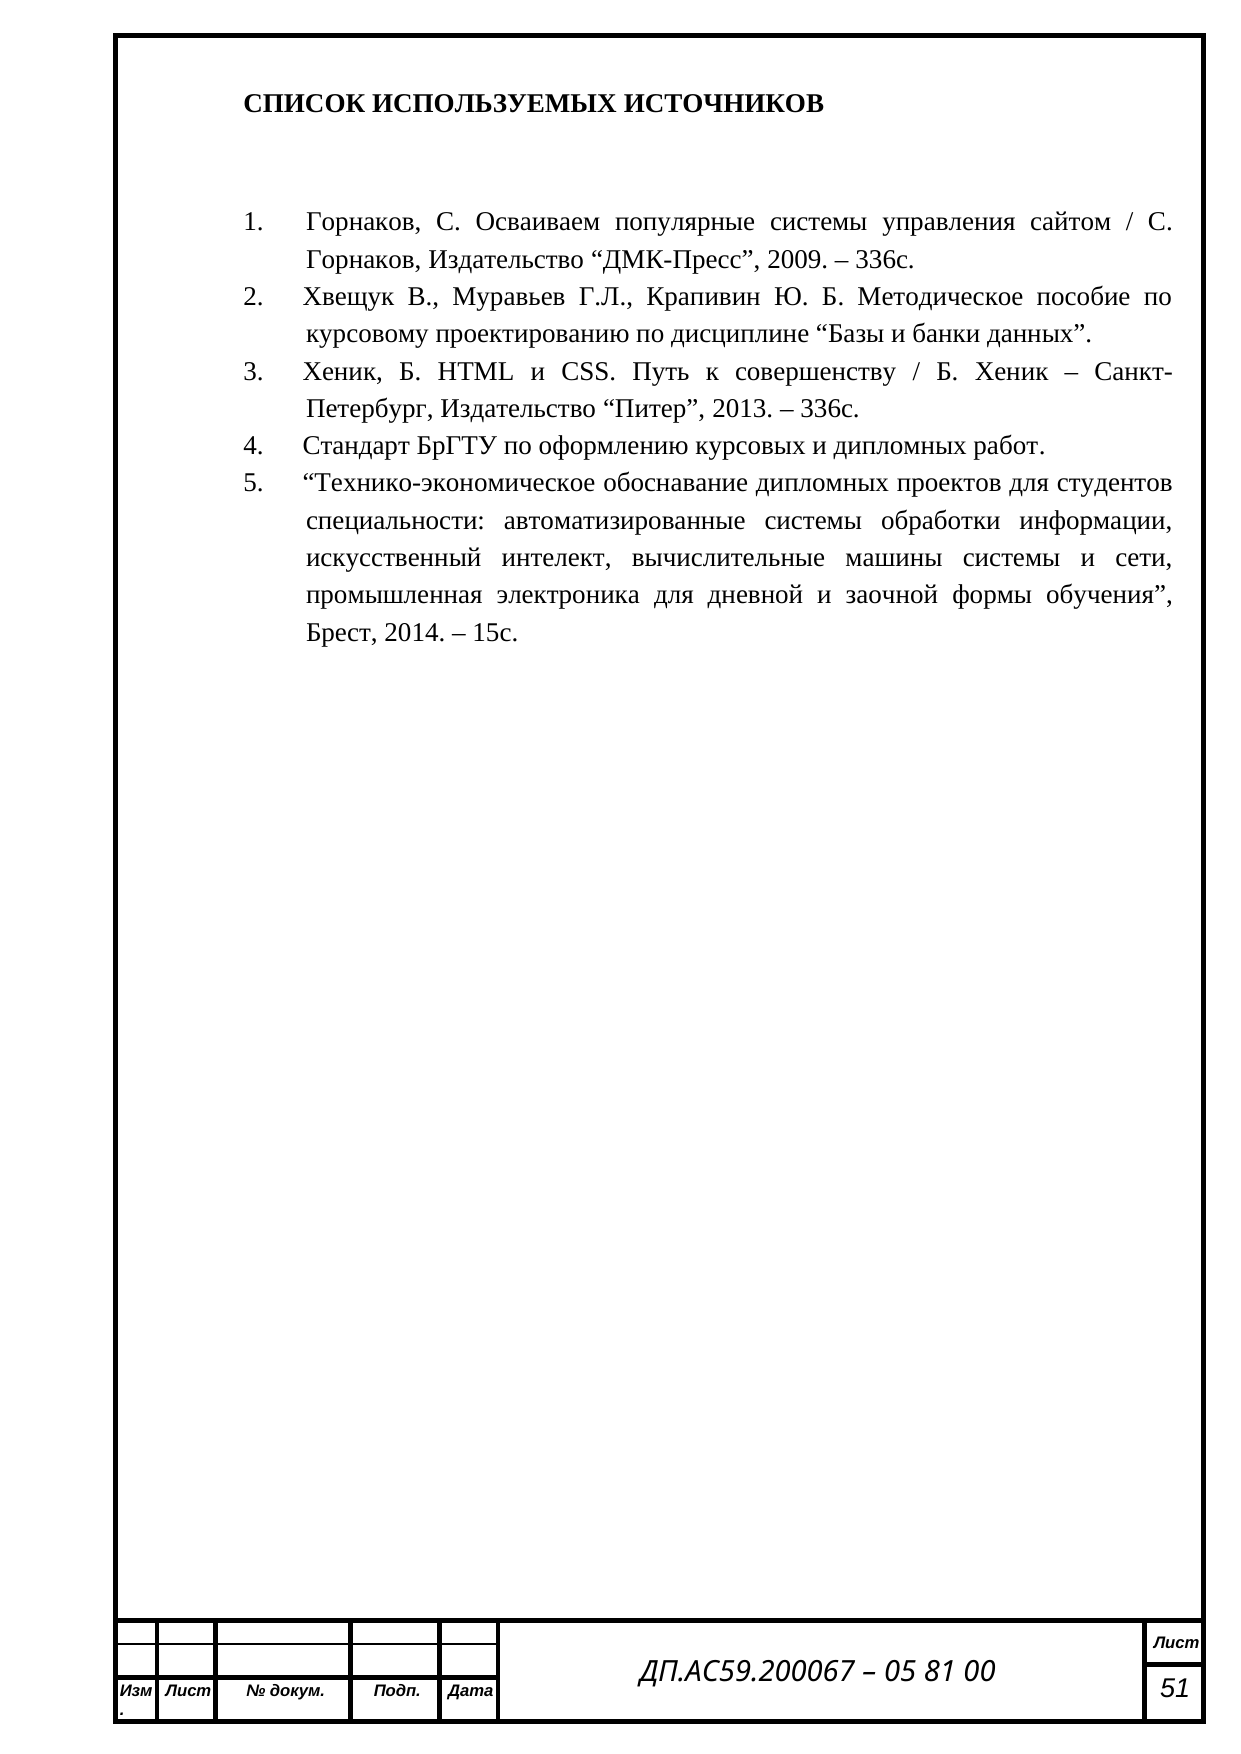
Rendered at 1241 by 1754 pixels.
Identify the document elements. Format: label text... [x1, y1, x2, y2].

table_cell Подп. [353, 1680, 437, 1719]
table_cell [442, 1623, 496, 1643]
table_cell Лист [159, 1680, 213, 1719]
table_cell [218, 1645, 348, 1675]
table_cell [118, 1645, 155, 1675]
table_cell [159, 1623, 213, 1643]
table_cell 51 [1147, 1667, 1201, 1719]
table_cell [442, 1645, 496, 1675]
table_cell [353, 1645, 437, 1675]
table_cell Изм. [118, 1680, 155, 1719]
table_cell [218, 1623, 348, 1643]
table_cell Дата [442, 1680, 496, 1719]
table_header СПИСОК ИСПОЛЬЗУЕМЫХ ИСТОЧНИКОВ Горнаков, С. Осваиваем популярные системы управления сайтом / С. Горнаков, Издательство “ДМК-Пресс”, 2009. – 336с. Хвещук В., Муравьев Г.Л., Крапивин Ю. Б. Методическое пособие по курсовому проектированию по дисциплине “Базы и банки данных”. Хеник, Б. HTML и CSS. Путь к совершенству / Б. Хеник – Санкт-Петербург, Издательство “Питер”, 2013. – 336с. Стандарт БрГТУ по оформлению курсовых и дипломных работ. “Технико-экономическое обоснавание дипломных проектов для студентов специальности: автоматизированные системы обработки информации, искусственный интелект, вычислительные машины системы и сети, промышленная электроника для дневной и заочной формы обучения”, Брест, 2014. – 15c. [118, 38, 1201, 1618]
table_cell [500, 1623, 1142, 1719]
table_cell [353, 1623, 437, 1643]
table_cell Лист [1147, 1623, 1201, 1662]
table_cell [159, 1645, 213, 1675]
table_cell № докум. [218, 1680, 348, 1719]
table_cell [118, 1623, 155, 1643]
